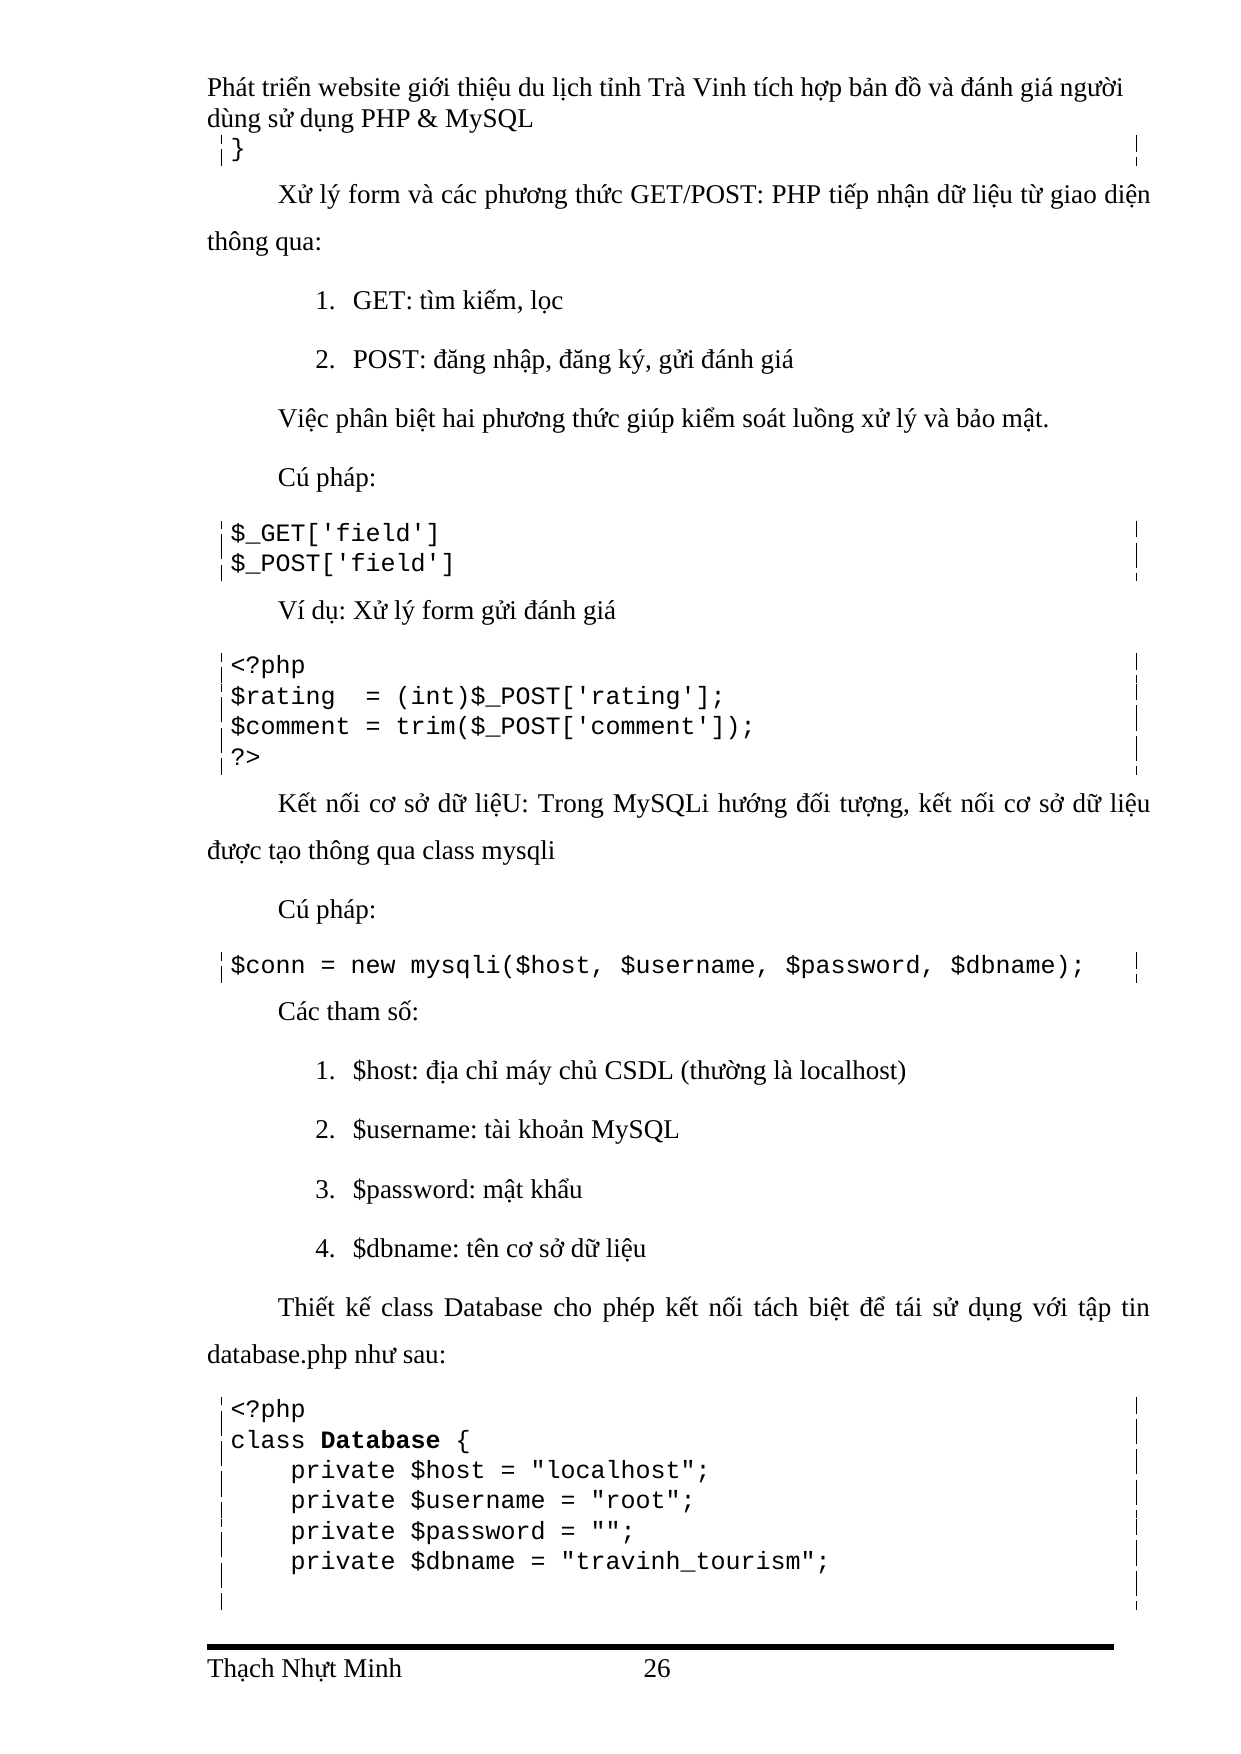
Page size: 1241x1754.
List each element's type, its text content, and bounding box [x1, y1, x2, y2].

list POST: đăng nhập, đăng ký, gửi đánh giá [315, 343, 1152, 374]
text ?> [221, 744, 1137, 775]
text private $host = "localhost"; [221, 1458, 1137, 1488]
text $comment = trim($_POST['comment']); [221, 714, 1137, 744]
text Ví dụ: Xử lý form gửi đánh giá [207, 594, 1152, 625]
text $_POST['field'] [221, 551, 1137, 581]
text private $username = "root"; [221, 1488, 1137, 1518]
list GET: tìm kiếm, lọc [315, 284, 1152, 315]
text class Database { [221, 1427, 1137, 1458]
list $host: địa chỉ máy chủ CSDL (thường là localhost) [315, 1054, 1152, 1086]
text Thiết kế class Database cho phép kết nối tách biệt để tái sử dụng với tập tin database.php như sau: [207, 1291, 1152, 1369]
text $conn = new mysqli($host, $username, $password, $dbname); [221, 952, 1137, 983]
text private $password = ""; [221, 1518, 1137, 1549]
text Việc phân biệt hai phương thức giúp kiểm soát luồng xử lý và bảo mật. [207, 402, 1152, 433]
list $password: mật khẩu [315, 1173, 1152, 1204]
text Các tham số: [207, 995, 1152, 1026]
text <?php [221, 653, 1137, 683]
text <?php [221, 1397, 1137, 1427]
text $rating = (int)$_POST['rating']; [221, 683, 1137, 714]
text Xử lý form và các phương thức GET/POST: PHP tiếp nhận dữ liệu từ giao diện thông qua: [207, 178, 1152, 256]
text $_GET['field'] [221, 521, 1137, 551]
text Cú pháp: [207, 893, 1152, 924]
text Cú pháp: [207, 461, 1152, 493]
text } [221, 135, 1137, 166]
list $username: tài khoản MySQL [315, 1113, 1152, 1145]
text Kết nối cơ sở dữ liệU: Trong MySQLi hướng đối tượng, kết nối cơ sở dữ liệu được tạo thông qua class mysqli [207, 787, 1152, 865]
text private $dbname = "travinh_tourism"; [221, 1549, 1137, 1579]
list $dbname: tên cơ sở dữ liệu [315, 1232, 1152, 1263]
